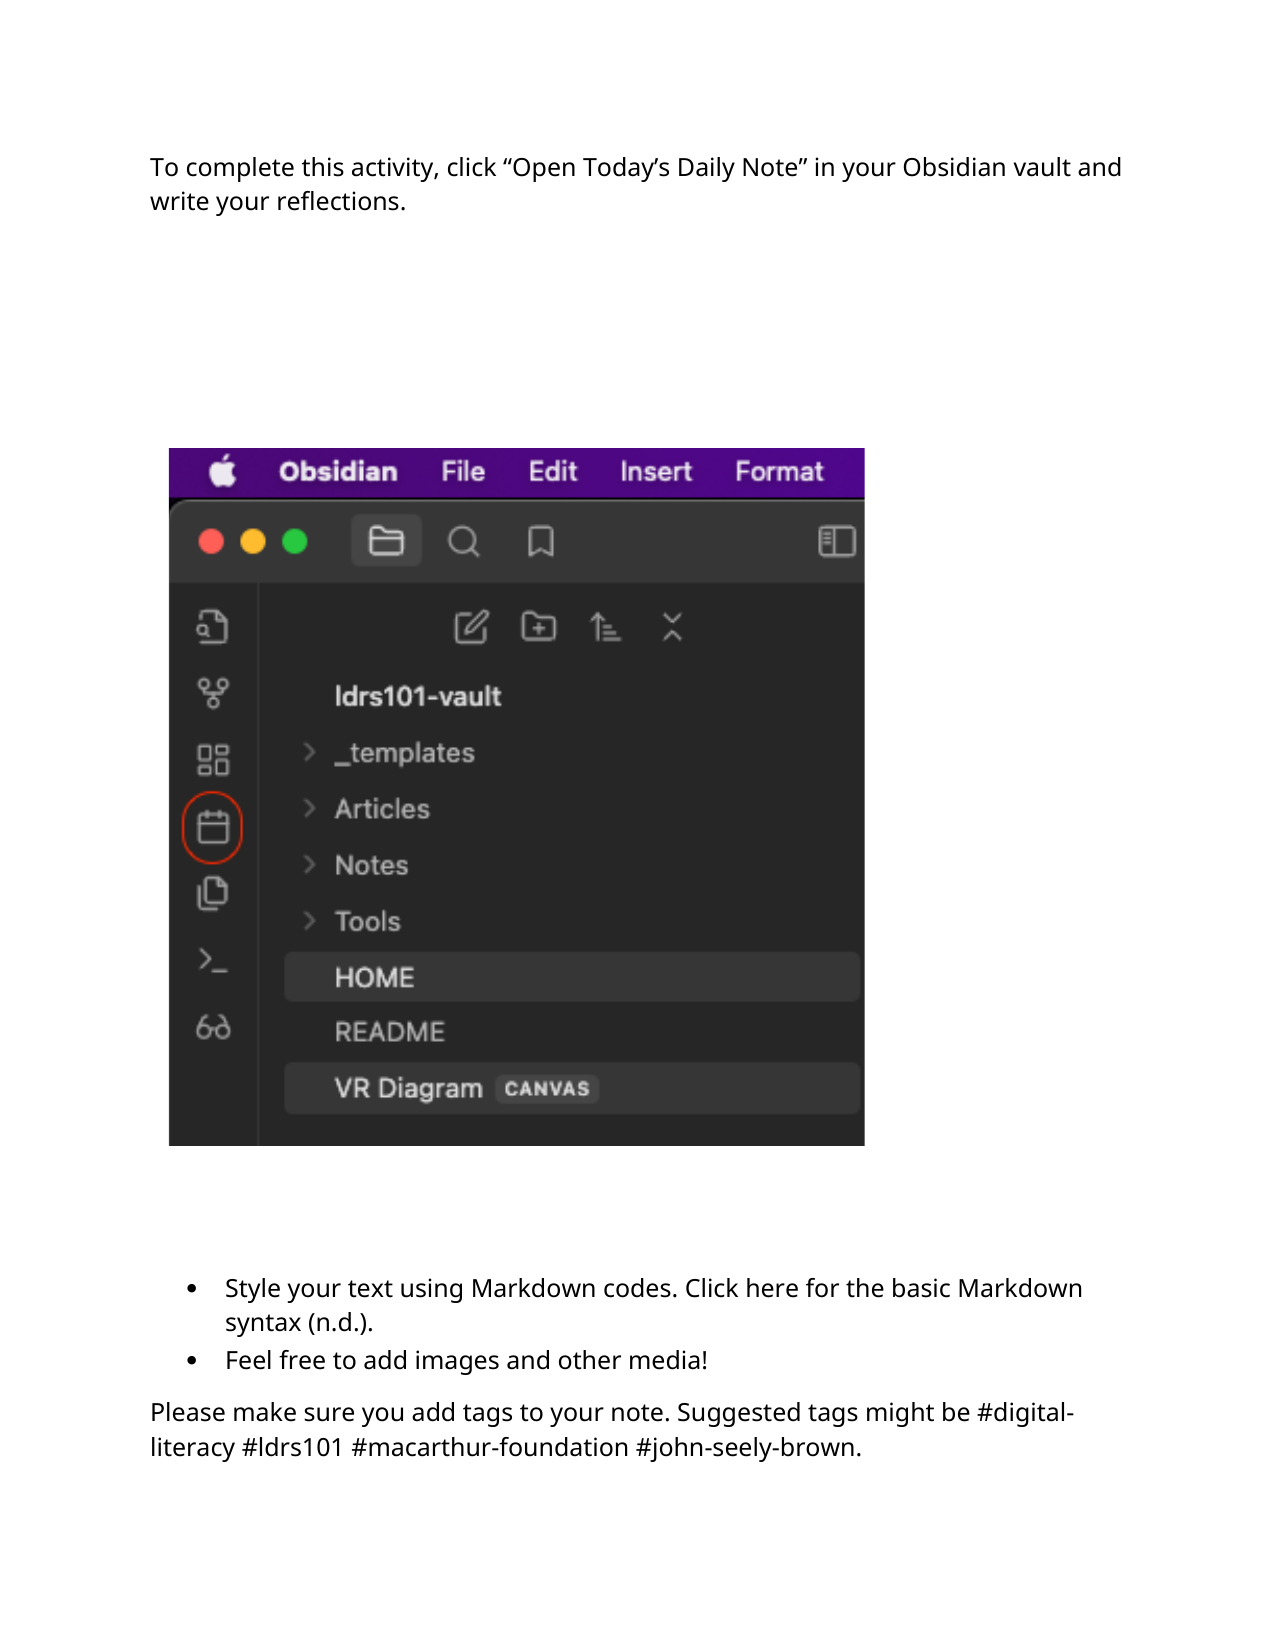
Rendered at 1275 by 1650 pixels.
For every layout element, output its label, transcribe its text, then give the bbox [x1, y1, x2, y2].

text To complete this activity, click “Open Today’s Daily Note” in your Obsidian vault and write your reflections. [150, 150, 1125, 218]
picture [168, 448, 865, 1146]
text Please make sure you add tags to your note. Suggested tags might be #digital-literacy #ldrs101 #macarthur-foundation #john-seely-brown. [150, 1395, 1125, 1463]
list Style your text using Markdown codes. Click here for the basic Markdown syntax (n.d.). [187, 1270, 1125, 1338]
list Feel free to add images and other media! [187, 1342, 1125, 1376]
